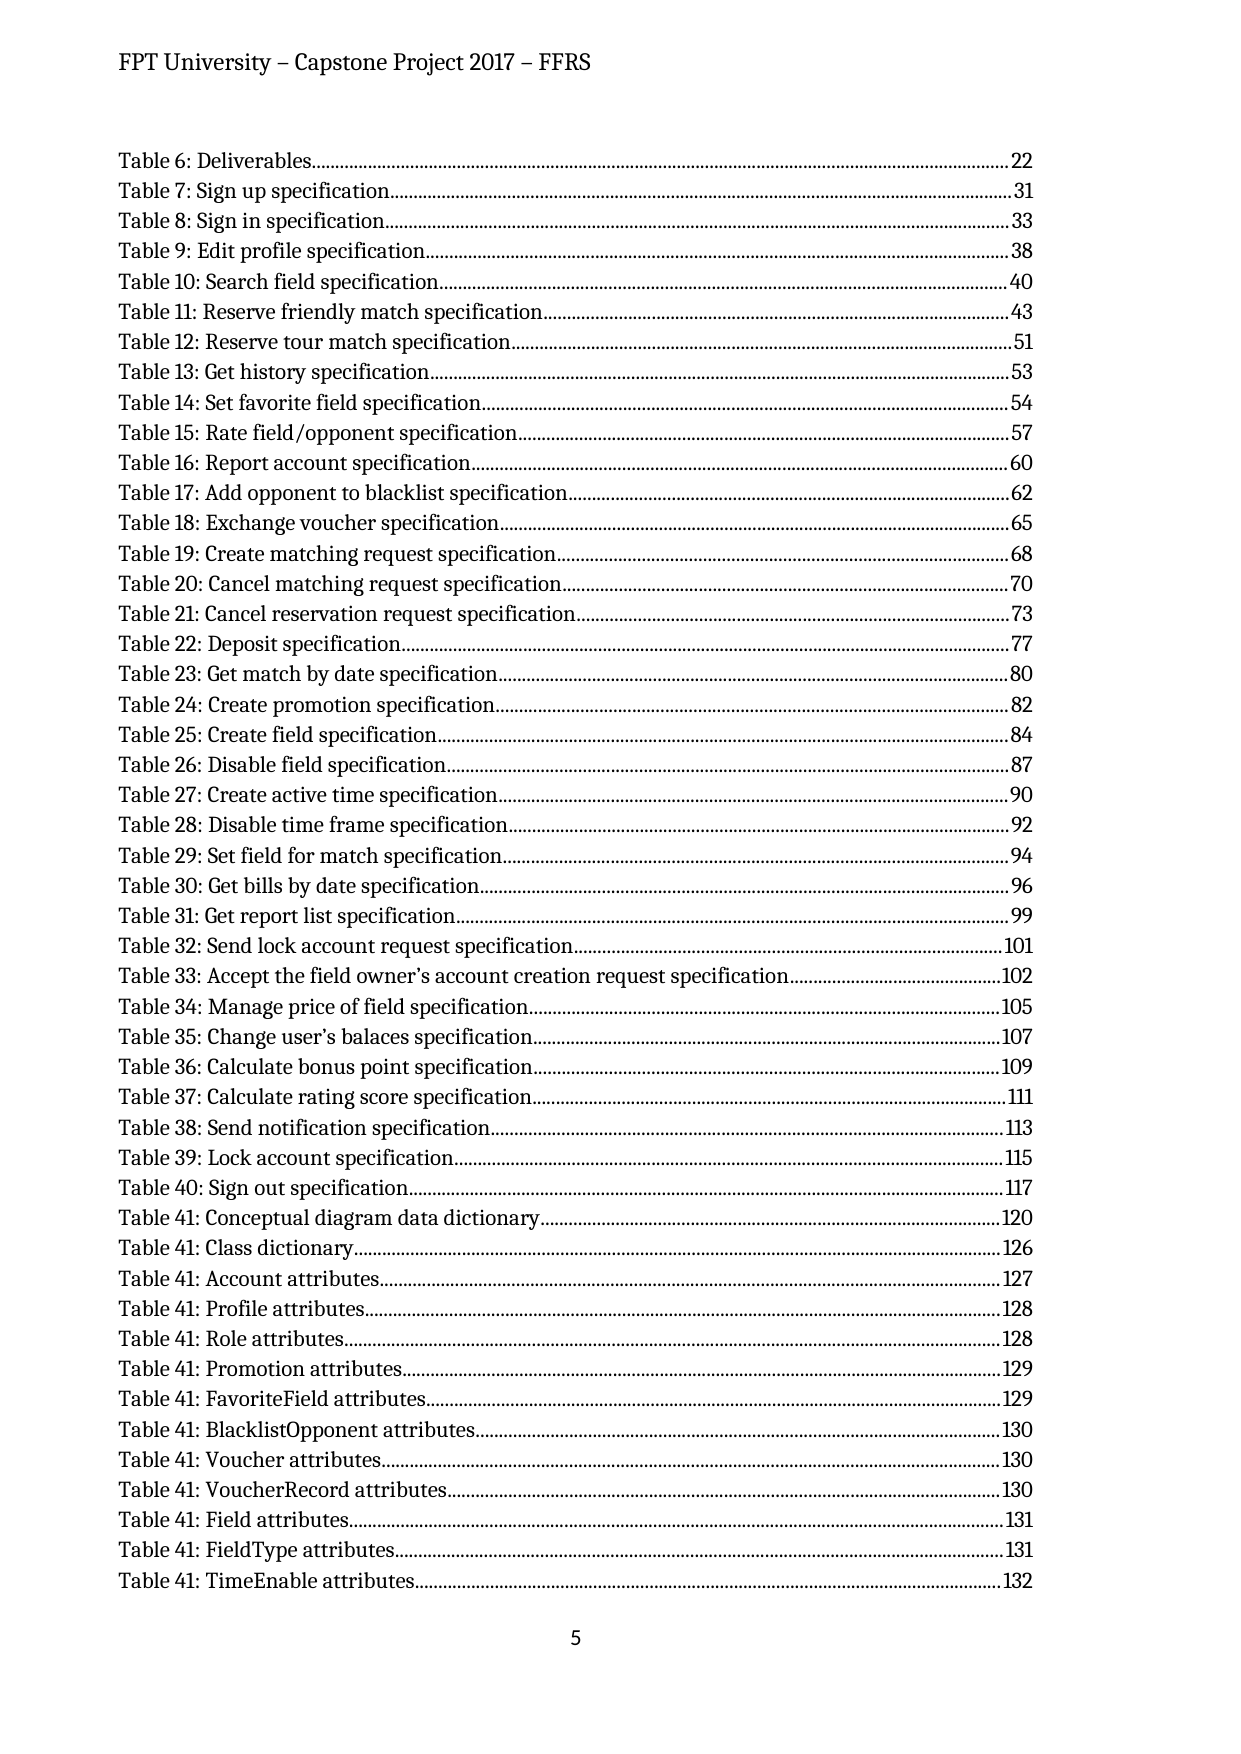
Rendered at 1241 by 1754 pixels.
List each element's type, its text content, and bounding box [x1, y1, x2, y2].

text Table 41: BlacklistOpponent attributes 130 [118, 1416, 1033, 1443]
text Table 30: Get bills by date specification 96 [118, 873, 1033, 899]
text Table 9: Edit profile specification 38 [118, 238, 1033, 265]
text Table 15: Rate field/opponent specification 57 [118, 419, 1033, 446]
text Table 16: Report account specification 60 [118, 450, 1033, 476]
text Table 22: Deposit specification 77 [118, 631, 1033, 657]
text Table 35: Change user’s balaces specification 107 [118, 1024, 1033, 1050]
text Table 41: FieldType attributes 131 [118, 1537, 1033, 1564]
text Table 26: Disable field specification 87 [118, 752, 1033, 778]
text Table 27: Create active time specification 90 [118, 782, 1033, 808]
text Table 41: Class dictionary 126 [118, 1235, 1033, 1262]
text Table 41: Voucher attributes 130 [118, 1447, 1033, 1473]
text Table 40: Sign out specification 117 [118, 1175, 1033, 1201]
text Table 12: Reserve tour match specification 51 [118, 329, 1033, 355]
text Table 31: Get report list specification 99 [118, 903, 1033, 929]
text Table 33: Accept the field owner’s account creation request specification 102 [118, 963, 1033, 990]
text Table 25: Create field specification 84 [118, 722, 1033, 748]
text Table 6: Deliverables 22 [118, 148, 1033, 174]
text Table 24: Create promotion specification 82 [118, 691, 1033, 718]
text Table 28: Disable time frame specification 92 [118, 812, 1033, 839]
text Table 29: Set field for match specification 94 [118, 842, 1033, 869]
text Table 8: Sign in specification 33 [118, 208, 1033, 234]
text Table 23: Get match by date specification 80 [118, 661, 1033, 688]
text Table 18: Exchange voucher specification 65 [118, 510, 1033, 537]
text Table 41: Role attributes 128 [118, 1326, 1033, 1352]
text Table 17: Add opponent to blacklist specification 62 [118, 480, 1033, 506]
text Table 41: Promotion attributes 129 [118, 1356, 1033, 1382]
text Table 41: TimeEnable attributes 132 [118, 1567, 1033, 1594]
text Table 14: Set favorite field specification 54 [118, 389, 1033, 416]
text Table 19: Create matching request specification 68 [118, 540, 1033, 567]
text Table 41: Conceptual diagram data dictionary 120 [118, 1205, 1033, 1231]
text Table 41: Account attributes 127 [118, 1265, 1033, 1292]
text Table 36: Calculate bonus point specification 109 [118, 1054, 1033, 1080]
text Table 10: Search field specification 40 [118, 268, 1033, 295]
text Table 41: VoucherRecord attributes 130 [118, 1477, 1033, 1503]
text Table 38: Send notification specification 113 [118, 1114, 1033, 1141]
text Table 20: Cancel matching request specification 70 [118, 571, 1033, 597]
text Table 39: Lock account specification 115 [118, 1144, 1033, 1171]
text Table 34: Manage price of field specification 105 [118, 993, 1033, 1020]
text Table 13: Get history specification 53 [118, 359, 1033, 386]
text Table 7: Sign up specification 31 [118, 178, 1033, 204]
text Table 32: Send lock account request specification 101 [118, 933, 1033, 959]
text Table 41: Profile attributes 128 [118, 1296, 1033, 1322]
text Table 21: Cancel reservation request specification 73 [118, 601, 1033, 627]
text Table 41: FavoriteField attributes 129 [118, 1386, 1033, 1413]
text Table 41: Field attributes 131 [118, 1507, 1033, 1533]
text Table 37: Calculate rating score specification 111 [118, 1084, 1033, 1111]
text Table 11: Reserve friendly match specification 43 [118, 299, 1033, 325]
